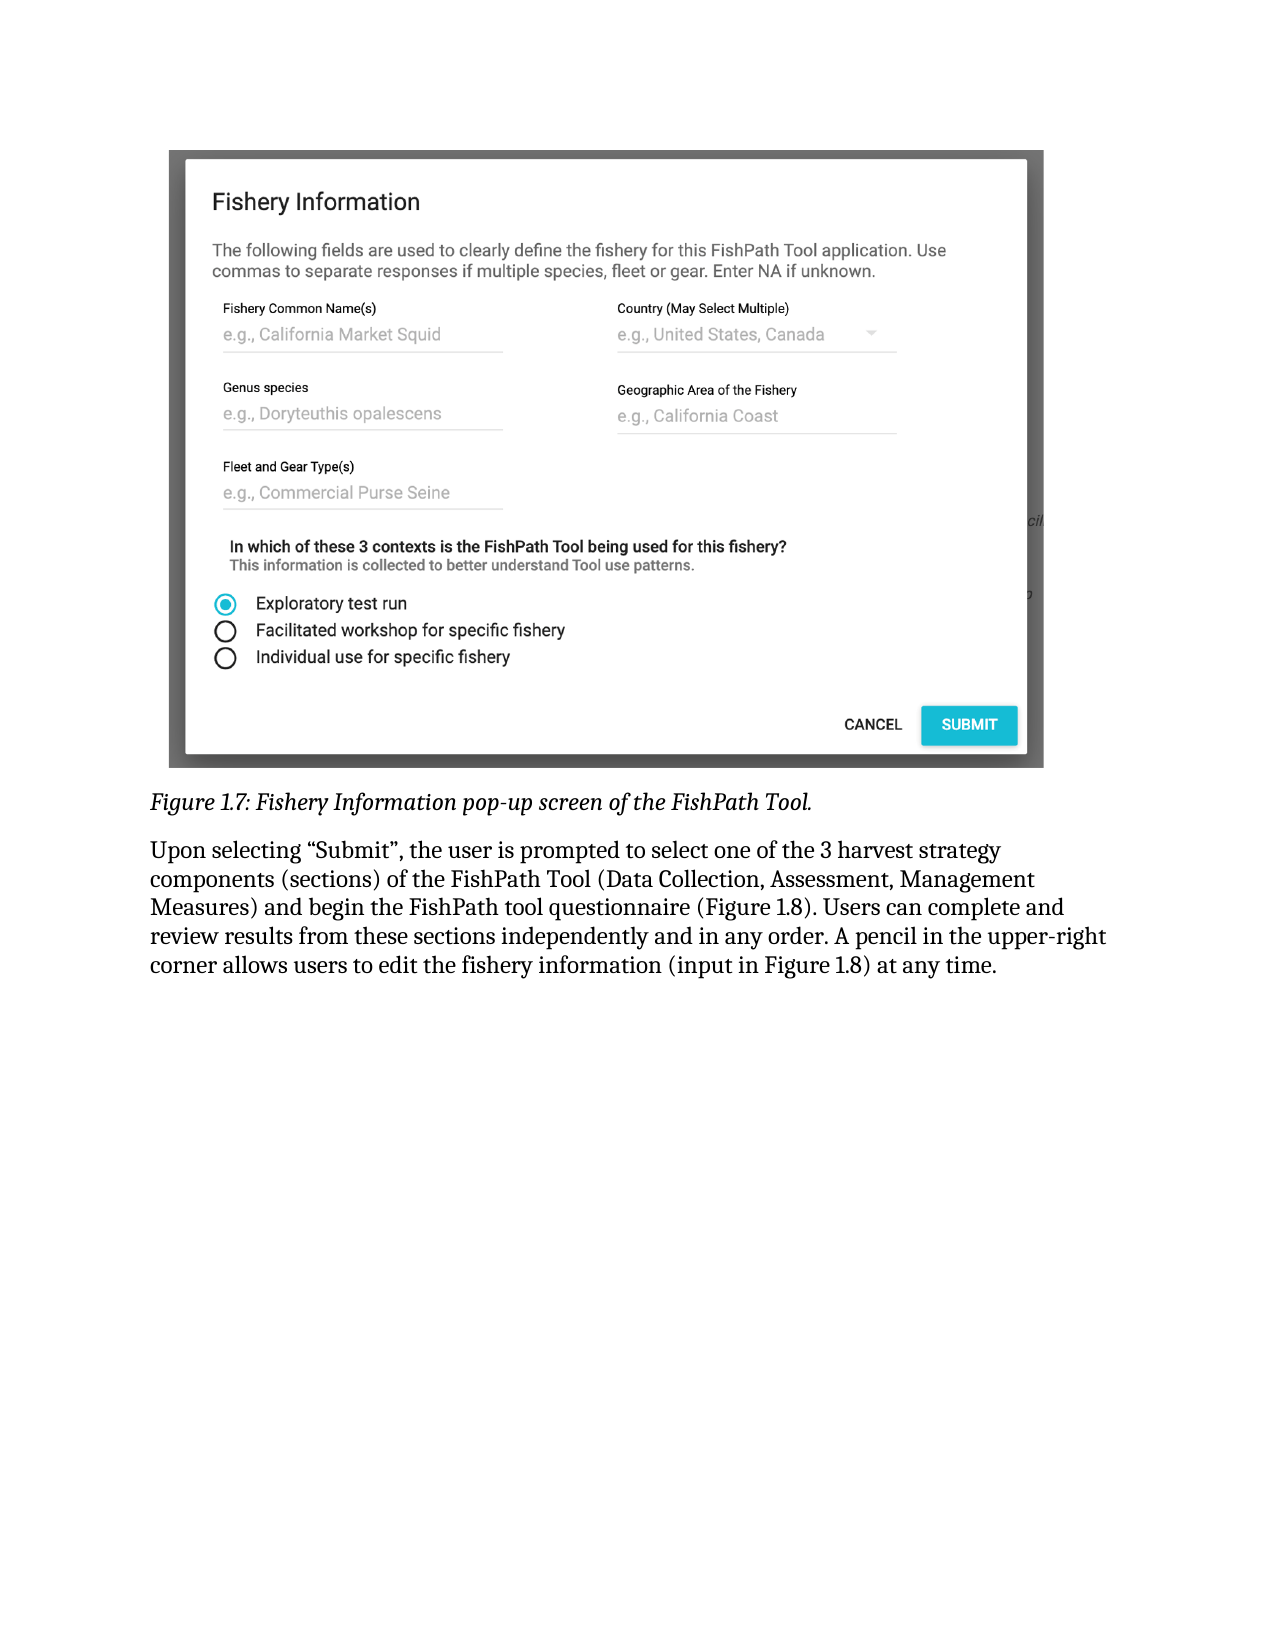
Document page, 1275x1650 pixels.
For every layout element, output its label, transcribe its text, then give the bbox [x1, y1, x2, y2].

text Figure 1.7: Fishery Information pop-up screen of the FishPath Tool. [150, 788, 1125, 817]
text Upon selecting “Submit”, the user is prompted to select one of the 3 harvest strategy components (sections) of the FishPath Tool (Data Collection, Assessment, Management Measures) and begin the FishPath tool questionnaire (Figure 1.8). Users can complete and review results from these sections independently and in any order. A pencil in the upper-right corner allows users to edit the fishery information (input in Figure 1.8) at any time. [150, 836, 1125, 979]
picture [168, 150, 1044, 768]
